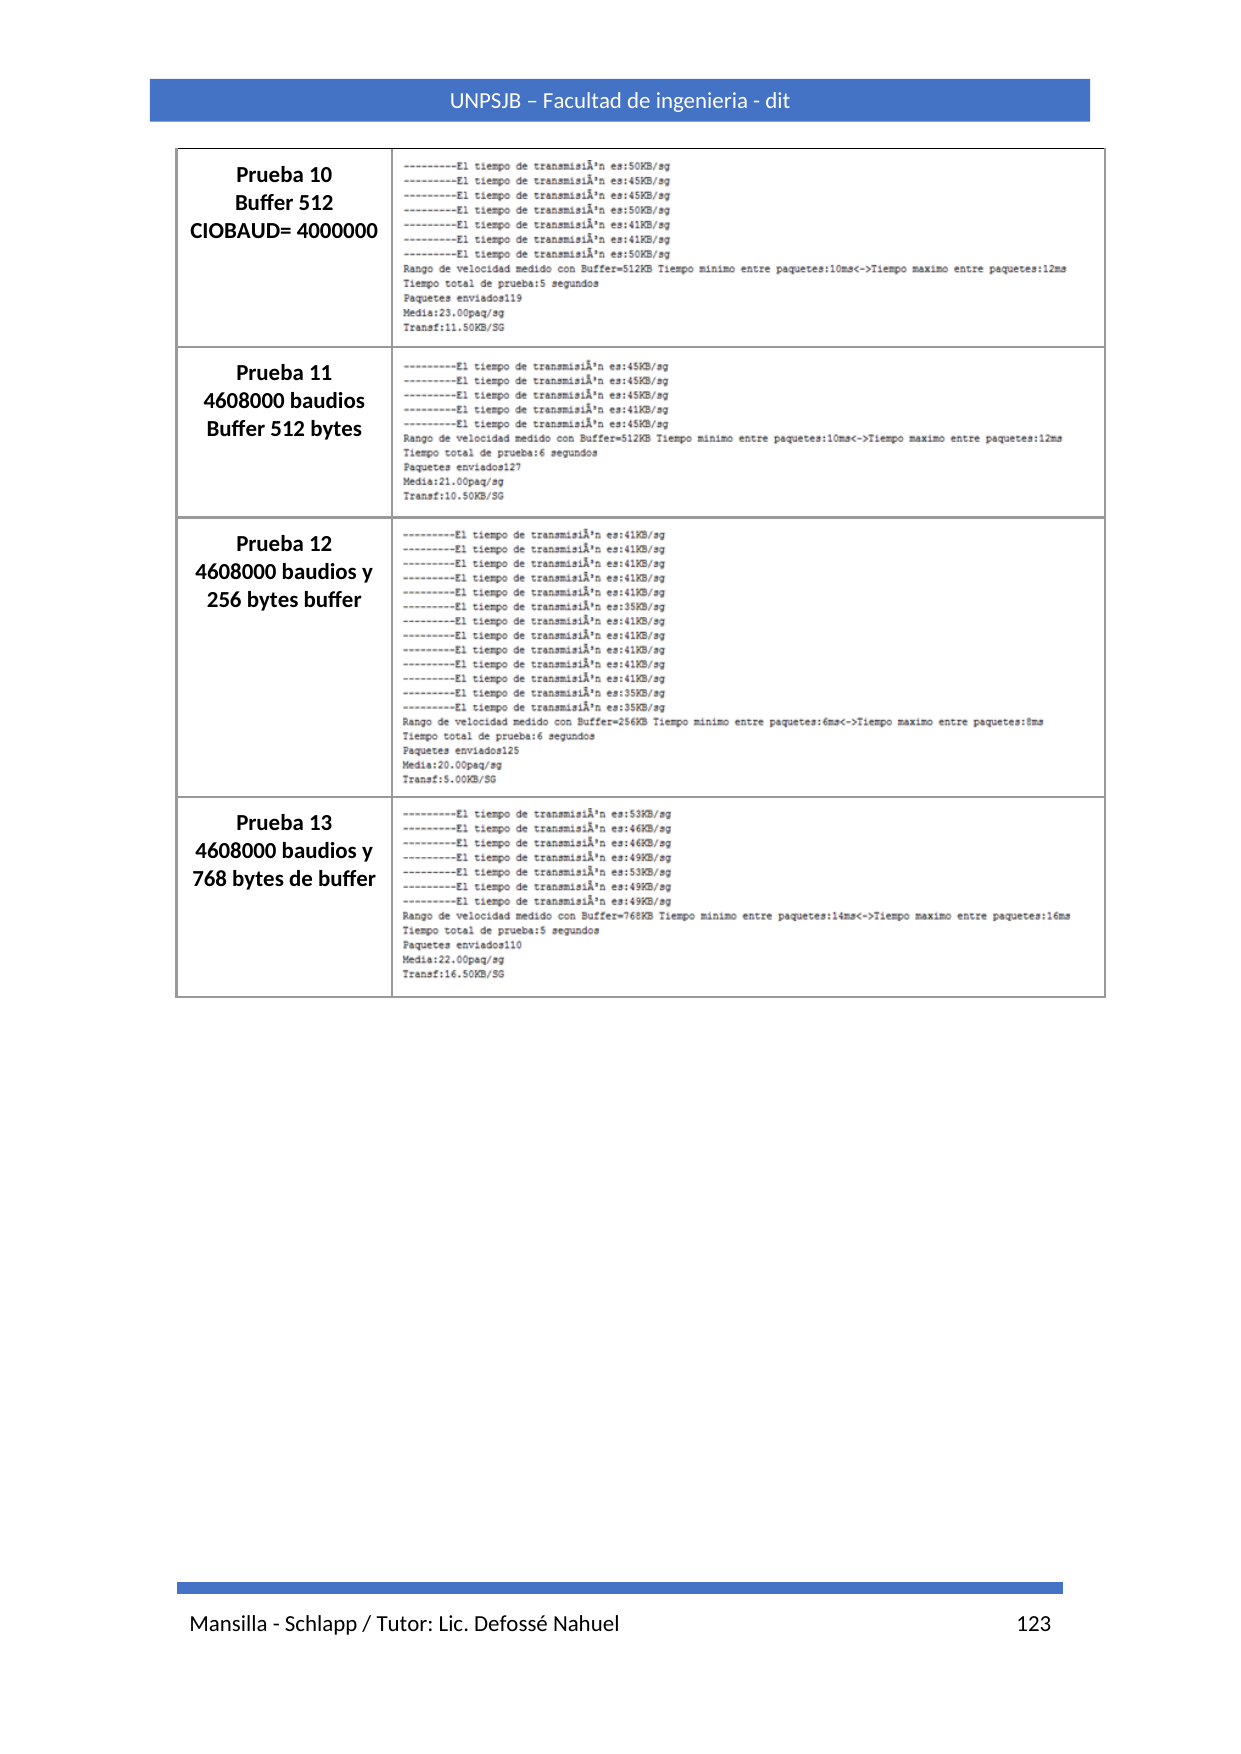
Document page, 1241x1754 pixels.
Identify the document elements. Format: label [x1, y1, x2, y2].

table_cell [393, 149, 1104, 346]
picture [402, 358, 1092, 506]
picture [402, 528, 1092, 786]
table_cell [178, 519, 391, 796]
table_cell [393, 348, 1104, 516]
picture [402, 808, 1092, 986]
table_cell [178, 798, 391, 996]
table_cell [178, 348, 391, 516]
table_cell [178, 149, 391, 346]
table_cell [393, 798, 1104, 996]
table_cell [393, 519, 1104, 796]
picture [402, 160, 1092, 336]
